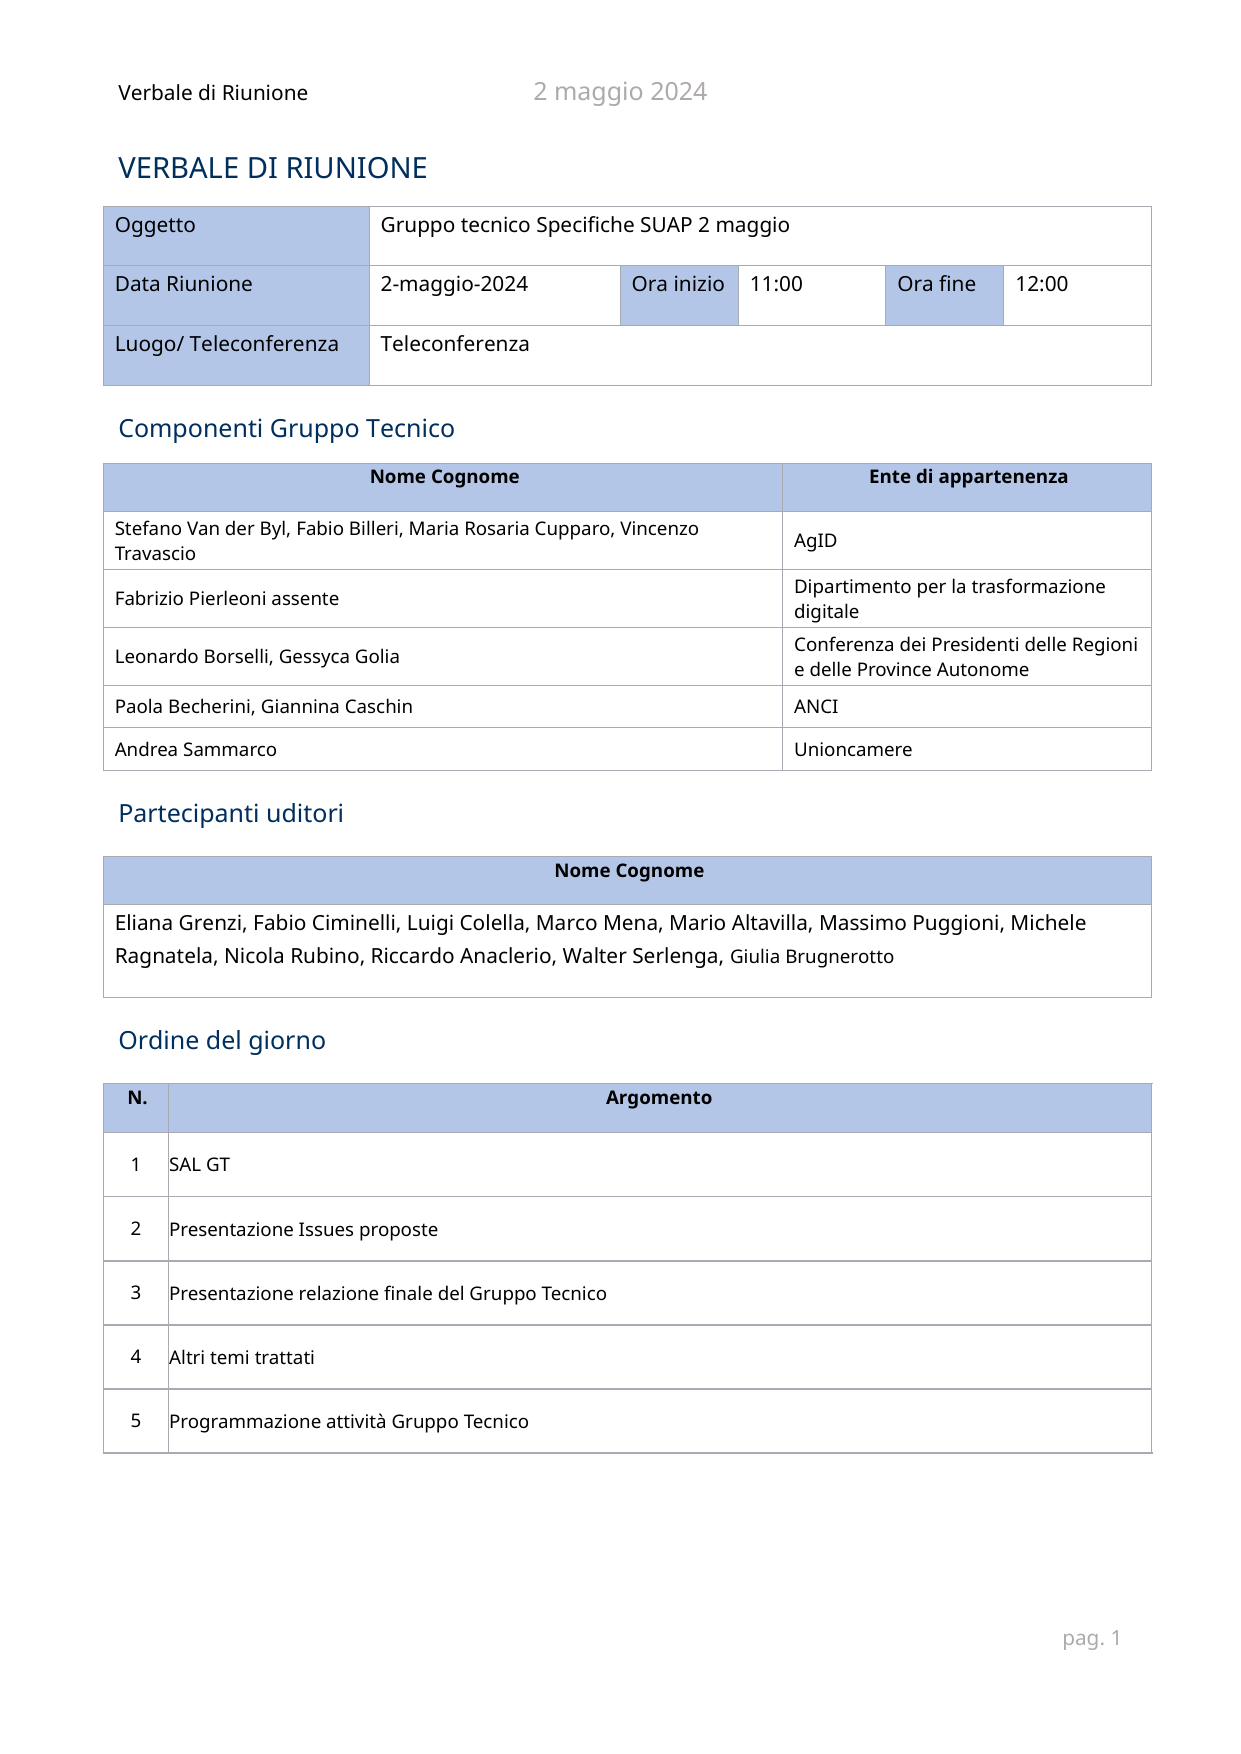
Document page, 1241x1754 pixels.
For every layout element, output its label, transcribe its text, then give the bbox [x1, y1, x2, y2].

table_cell Ora fine [886, 266, 1003, 325]
table_cell 4 [104, 1326, 168, 1388]
table_cell Eliana Grenzi, Fabio Ciminelli, Luigi Colella, Marco Mena, Mario Altavilla, Massimo Puggioni, Michele Ragnatela, Nicola Rubino, Riccardo Anaclerio, Walter Serlenga, Giulia Brugnerotto [104, 905, 1151, 997]
table_cell Conferenza dei Presidenti delle Regioni e delle Province Autonome [783, 628, 1151, 685]
table_header Nome Cognome [104, 464, 782, 511]
table_cell 11:00 [739, 266, 885, 325]
table_cell ANCI [783, 686, 1151, 727]
table_header Nome Cognome [104, 857, 1151, 904]
table_header Gruppo tecnico Specifiche SUAP 2 maggio [370, 207, 1151, 265]
table_cell 2 [104, 1197, 168, 1260]
table_cell Unioncamere [783, 728, 1151, 770]
table_cell Teleconferenza [370, 326, 1151, 385]
table_cell SAL GT [169, 1133, 1151, 1196]
table_cell Data Riunione [104, 266, 369, 325]
table_cell Dipartimento per la trasformazione digitale [783, 570, 1151, 627]
text Partecipanti uditori [118, 796, 1122, 830]
table_cell Ora inizio [621, 266, 738, 325]
table_cell Presentazione Issues proposte [169, 1197, 1151, 1260]
table_cell Fabrizio Pierleoni assente [104, 570, 782, 627]
table_cell Leonardo Borselli, Gessyca Golia [104, 628, 782, 685]
table_cell Altri temi trattati [169, 1326, 1151, 1388]
table_header Oggetto [104, 207, 369, 265]
table_cell Programmazione attività Gruppo Tecnico [169, 1390, 1151, 1452]
table_cell 12:00 [1004, 266, 1151, 325]
text VERBALE DI RIUNIONE [118, 148, 1122, 187]
table_cell Paola Becherini, Giannina Caschin [104, 686, 782, 727]
text Componenti Gruppo Tecnico [118, 411, 1122, 445]
table_cell Luogo/ Teleconferenza [104, 326, 369, 385]
table_cell 1 [104, 1133, 168, 1196]
table_cell Stefano Van der Byl, Fabio Billeri, Maria Rosaria Cupparo, Vincenzo Travascio [104, 512, 782, 569]
table_cell 2-maggio-2024 [370, 266, 620, 325]
table_cell Presentazione relazione finale del Gruppo Tecnico [169, 1262, 1151, 1324]
text Ordine del giorno [118, 1023, 1122, 1057]
table_cell AgID [783, 512, 1151, 569]
table_header Argomento [169, 1084, 1151, 1132]
table_cell Andrea Sammarco [104, 728, 782, 770]
table_cell 3 [104, 1262, 168, 1324]
table_header Ente di appartenenza [783, 464, 1151, 511]
table_cell 5 [104, 1390, 168, 1452]
table_header N. [104, 1084, 168, 1132]
